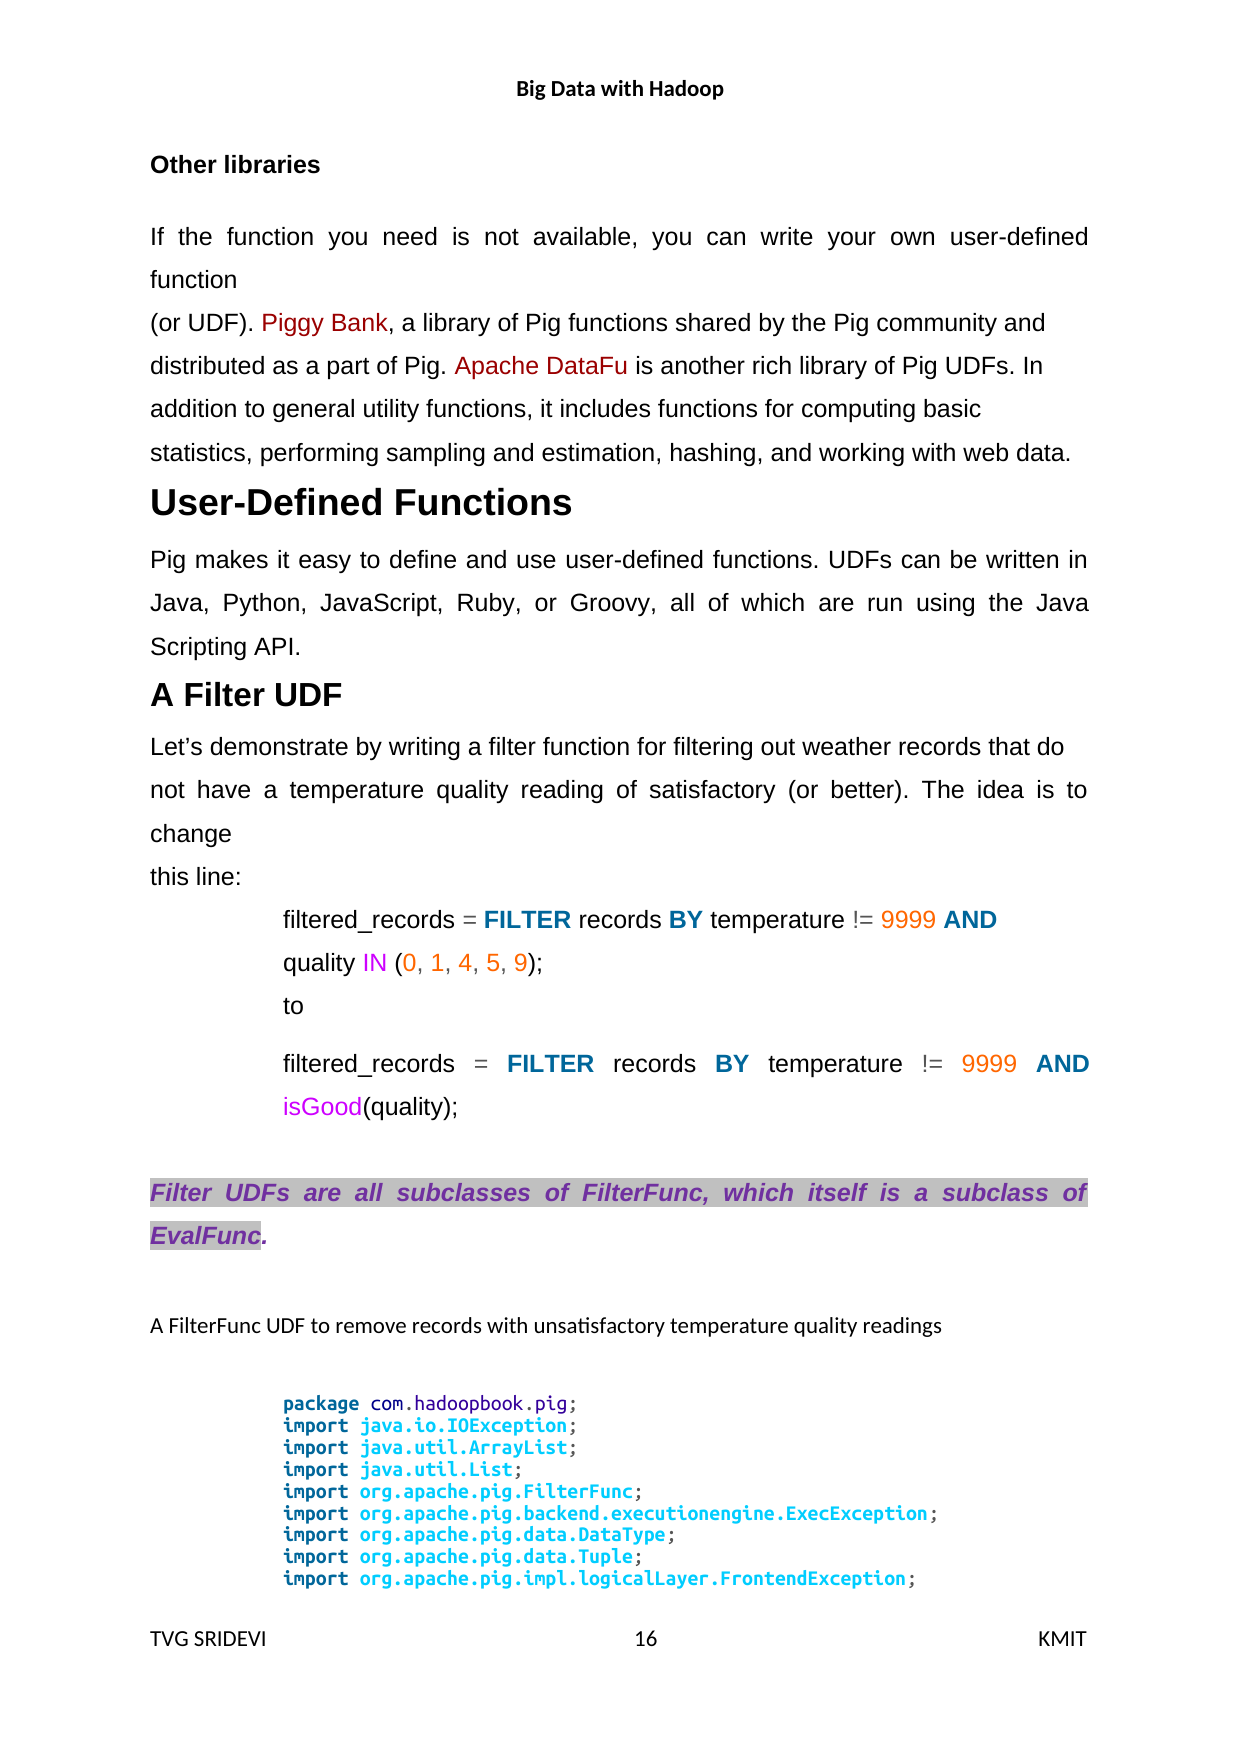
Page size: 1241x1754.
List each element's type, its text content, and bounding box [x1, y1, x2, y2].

text A Filter UDF [150, 675, 1090, 713]
text quality IN (0, 1, 4, 5, 9); [283, 948, 1090, 977]
text Let’s demonstrate by writing a filter function for filtering out weather records that do [150, 732, 1090, 761]
text filtered_records = FILTER records BY temperature != 9999 AND [283, 905, 1090, 933]
text import org.apache.pig.impl.logicalLayer.FrontendException; [283, 1567, 1090, 1589]
text import org.apache.pig.FilterFunc; [283, 1480, 1090, 1502]
text import org.apache.pig.data.DataType; [283, 1524, 1090, 1546]
text Other libraries [150, 150, 1090, 179]
text this line: [150, 862, 1090, 890]
text filtered_records = FILTER records BY temperature != 9999 AND isGood(quality); [283, 1048, 1090, 1120]
text import java.io.IOException; [283, 1414, 1090, 1436]
text package com.hadoopbook.pig; [283, 1392, 1090, 1414]
text Filter UDFs are all subclasses of FilterFunc, which itself is a subclass of EvalFunc. [150, 1178, 1090, 1250]
text import java.util.ArrayList; [283, 1436, 1090, 1458]
text Pig makes it easy to define and use user-defined functions. UDFs can be written in Java, Python, JavaScript, Ruby, or Groovy, all of which are run using the Java Scripting API. [150, 545, 1090, 660]
text A FilterFunc UDF to remove records with unsatisfactory temperature quality readings [150, 1311, 1090, 1339]
text import java.util.List; [283, 1458, 1090, 1480]
text import org.apache.pig.backend.executionengine.ExecException; [283, 1502, 1090, 1524]
text import org.apache.pig.data.Tuple; [283, 1546, 1090, 1567]
text not have a temperature quality reading of satisfactory (or better). The idea is to change [150, 775, 1090, 847]
text If the function you need is not available, you can write your own user-defined function [150, 222, 1090, 294]
text to [283, 991, 1090, 1020]
text User-Defined Functions [150, 481, 1090, 524]
text (or UDF). Piggy Bank, a library of Pig functions shared by the Pig community and distributed as a part of Pig. Apache DataFu is another rich library of Pig UDFs. In addition to general utility functions, it includes functions for computing basic statistics, performing sampling and estimation, hashing, and working with web data. [150, 308, 1090, 466]
